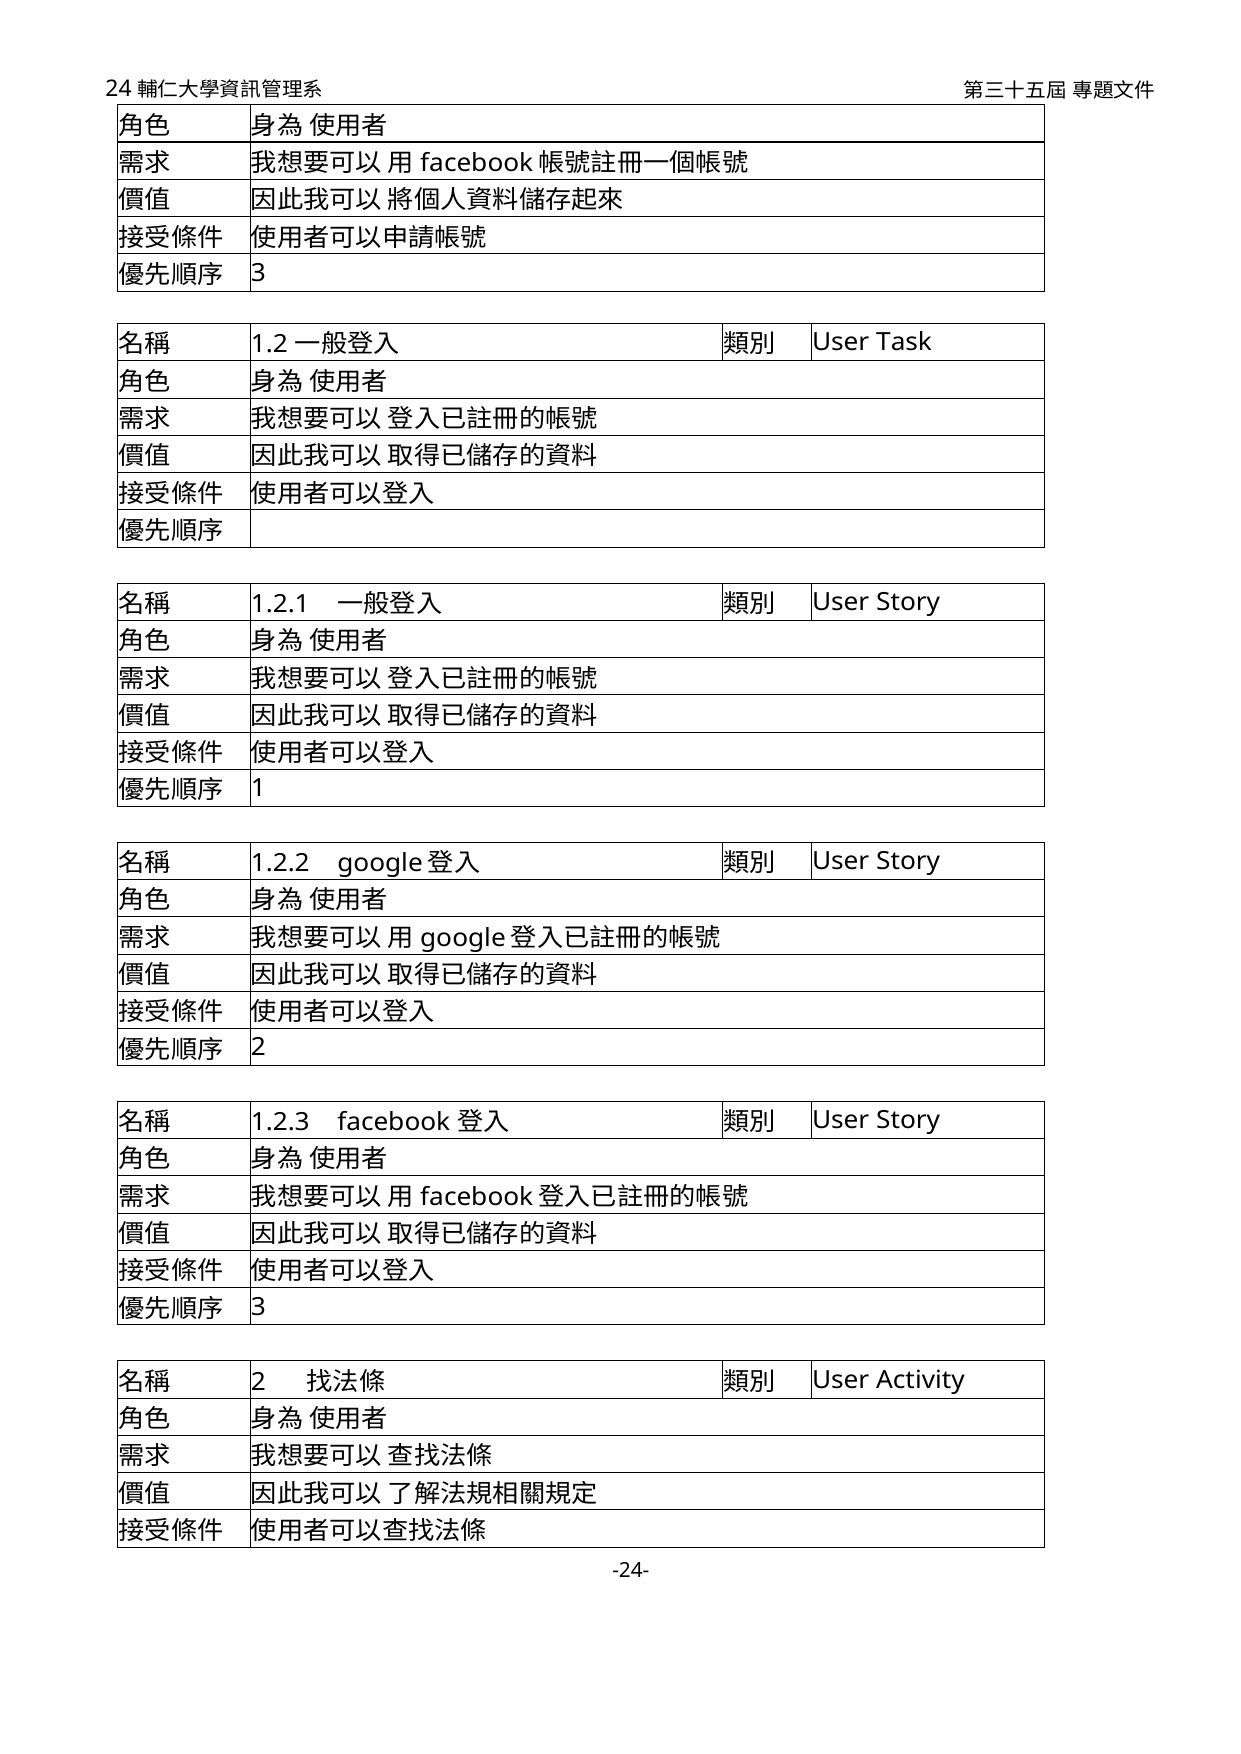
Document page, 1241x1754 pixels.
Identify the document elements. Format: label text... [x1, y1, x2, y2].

table_cell 角色 [118, 880, 250, 916]
table_cell 使用者可以登入 [251, 733, 1044, 769]
table_header 1.2.2 google登入 [251, 843, 722, 879]
table_cell 1 [251, 770, 1044, 806]
table_cell 角色 [118, 361, 250, 397]
table_header 類別 [723, 324, 811, 360]
table_cell 身為 使用者 [251, 621, 1044, 657]
table_cell 3 [251, 1288, 1044, 1324]
table_cell 因此我可以 了解法規相關規定 [251, 1473, 1044, 1509]
table_cell 我想要可以 查找法條 [251, 1436, 1044, 1472]
table_cell 接受條件 [118, 733, 250, 769]
table_header 1.2 一般登入 [251, 324, 722, 360]
table_cell 需求 [118, 658, 250, 694]
table_header User Story [812, 584, 1044, 620]
table_cell 因此我可以 取得已儲存的資料 [251, 1214, 1044, 1250]
table_header 名稱 [118, 1361, 250, 1397]
table_cell 角色 [118, 105, 250, 141]
table_header 類別 [723, 584, 811, 620]
table_cell 價值 [118, 436, 250, 472]
table_cell 需求 [118, 917, 250, 953]
table_cell 我想要可以 用 facebook登入已註冊的帳號 [251, 1176, 1044, 1212]
table_cell 接受條件 [118, 473, 250, 509]
table_header 2 找法條 [251, 1361, 722, 1397]
table_header 名稱 [118, 324, 250, 360]
table_cell 角色 [118, 1399, 250, 1435]
table_cell 我想要可以 用 facebook帳號註冊一個帳號 [251, 143, 1044, 179]
table_header 1.2.1 一般登入 [251, 584, 722, 620]
table_cell [251, 510, 1044, 547]
table_header 名稱 [118, 1102, 250, 1138]
table_cell 我想要可以 登入已註冊的帳號 [251, 658, 1044, 694]
table_cell 使用者可以登入 [251, 1251, 1044, 1287]
table_header User Task [812, 324, 1044, 360]
table_cell 接受條件 [118, 1251, 250, 1287]
table_cell 我想要可以 用 google登入已註冊的帳號 [251, 917, 1044, 953]
table_cell 優先順序 [118, 770, 250, 806]
table_cell 使用者可以查找法條 [251, 1510, 1044, 1547]
table_cell 優先順序 [118, 1288, 250, 1324]
table_cell 需求 [118, 399, 250, 435]
table_cell 需求 [118, 143, 250, 179]
table_cell 我想要可以 登入已註冊的帳號 [251, 399, 1044, 435]
table_cell 因此我可以 取得已儲存的資料 [251, 695, 1044, 732]
table_cell 價值 [118, 180, 250, 216]
table_cell 使用者可以登入 [251, 992, 1044, 1028]
table_cell 角色 [118, 621, 250, 657]
table_header User Story [812, 843, 1044, 879]
table_header 類別 [723, 1102, 811, 1138]
table_header 1.2.3 facebook 登入 [251, 1102, 722, 1138]
table_cell 使用者可以申請帳號 [251, 217, 1044, 253]
table_cell 優先順序 [118, 510, 250, 547]
table_cell 價值 [118, 1473, 250, 1509]
table_header User Activity [812, 1361, 1044, 1397]
table_cell 身為 使用者 [251, 1139, 1044, 1175]
table_cell 身為 使用者 [251, 880, 1044, 916]
table_cell 接受條件 [118, 217, 250, 253]
table_cell 使用者可以登入 [251, 473, 1044, 509]
table_header 名稱 [118, 843, 250, 879]
table_cell 接受條件 [118, 1510, 250, 1547]
table_cell 3 [251, 254, 1044, 291]
table_cell 價值 [118, 955, 250, 991]
table_cell 因此我可以 取得已儲存的資料 [251, 436, 1044, 472]
table_cell 因此我可以 將個人資料儲存起來 [251, 180, 1044, 216]
table_header 名稱 [118, 584, 250, 620]
table_header User Story [812, 1102, 1044, 1138]
table_header 類別 [723, 843, 811, 879]
table_cell 身為 使用者 [251, 105, 1044, 141]
table_cell 價值 [118, 1214, 250, 1250]
table_cell 身為 使用者 [251, 1399, 1044, 1435]
table_cell 接受條件 [118, 992, 250, 1028]
table_cell 優先順序 [118, 1029, 250, 1065]
table_cell 角色 [118, 1139, 250, 1175]
table_cell 身為 使用者 [251, 361, 1044, 397]
table_cell 價值 [118, 695, 250, 732]
table_header 類別 [723, 1361, 811, 1397]
table_cell 需求 [118, 1176, 250, 1212]
table_cell 優先順序 [118, 254, 250, 291]
table_cell 因此我可以 取得已儲存的資料 [251, 955, 1044, 991]
table_cell 2 [251, 1029, 1044, 1065]
table_cell 需求 [118, 1436, 250, 1472]
